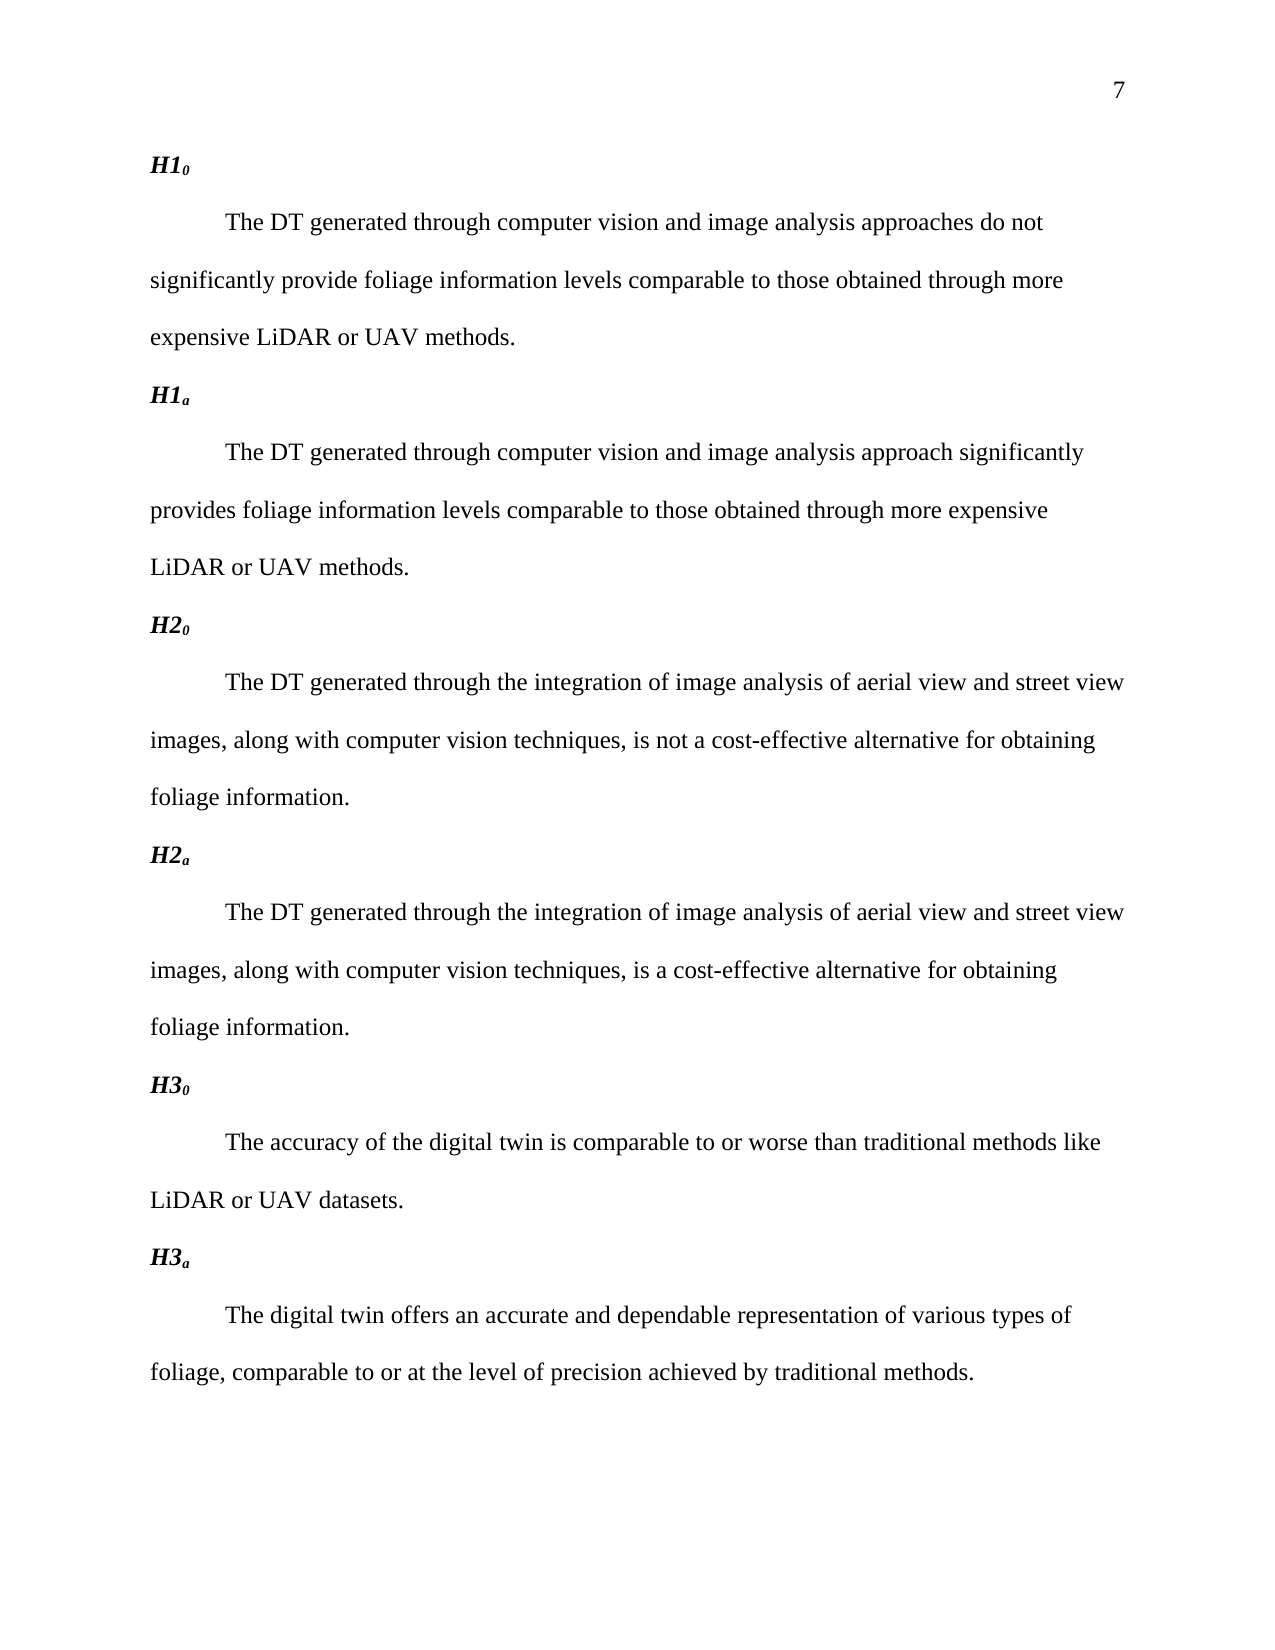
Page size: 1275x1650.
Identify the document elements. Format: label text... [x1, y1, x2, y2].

subtitle H2a [150, 840, 1125, 869]
subtitle H20 [150, 610, 1125, 639]
text The DT generated through computer vision and image analysis approaches do not significantly provide foliage information levels comparable to those obtained through more expensive LiDAR or UAV methods. [150, 207, 1125, 351]
text The DT generated through the integration of image analysis of aerial view and street view images, along with computer vision techniques, is a cost-effective alternative for obtaining foliage information. [150, 897, 1125, 1041]
subtitle H1a [150, 380, 1125, 409]
text The digital twin offers an accurate and dependable representation of various types of foliage, comparable to or at the level of precision achieved by traditional methods. [150, 1300, 1125, 1386]
text The DT generated through the integration of image analysis of aerial view and street view images, along with computer vision techniques, is not a cost-effective alternative for obtaining foliage information. [150, 667, 1125, 811]
text The accuracy of the digital twin is comparable to or worse than traditional methods like LiDAR or UAV datasets. [150, 1127, 1125, 1214]
subtitle H3a [150, 1242, 1125, 1271]
subtitle H10 [150, 150, 1125, 179]
subtitle H30 [150, 1070, 1125, 1099]
text The DT generated through computer vision and image analysis approach significantly provides foliage information levels comparable to those obtained through more expensive LiDAR or UAV methods. [150, 437, 1125, 581]
